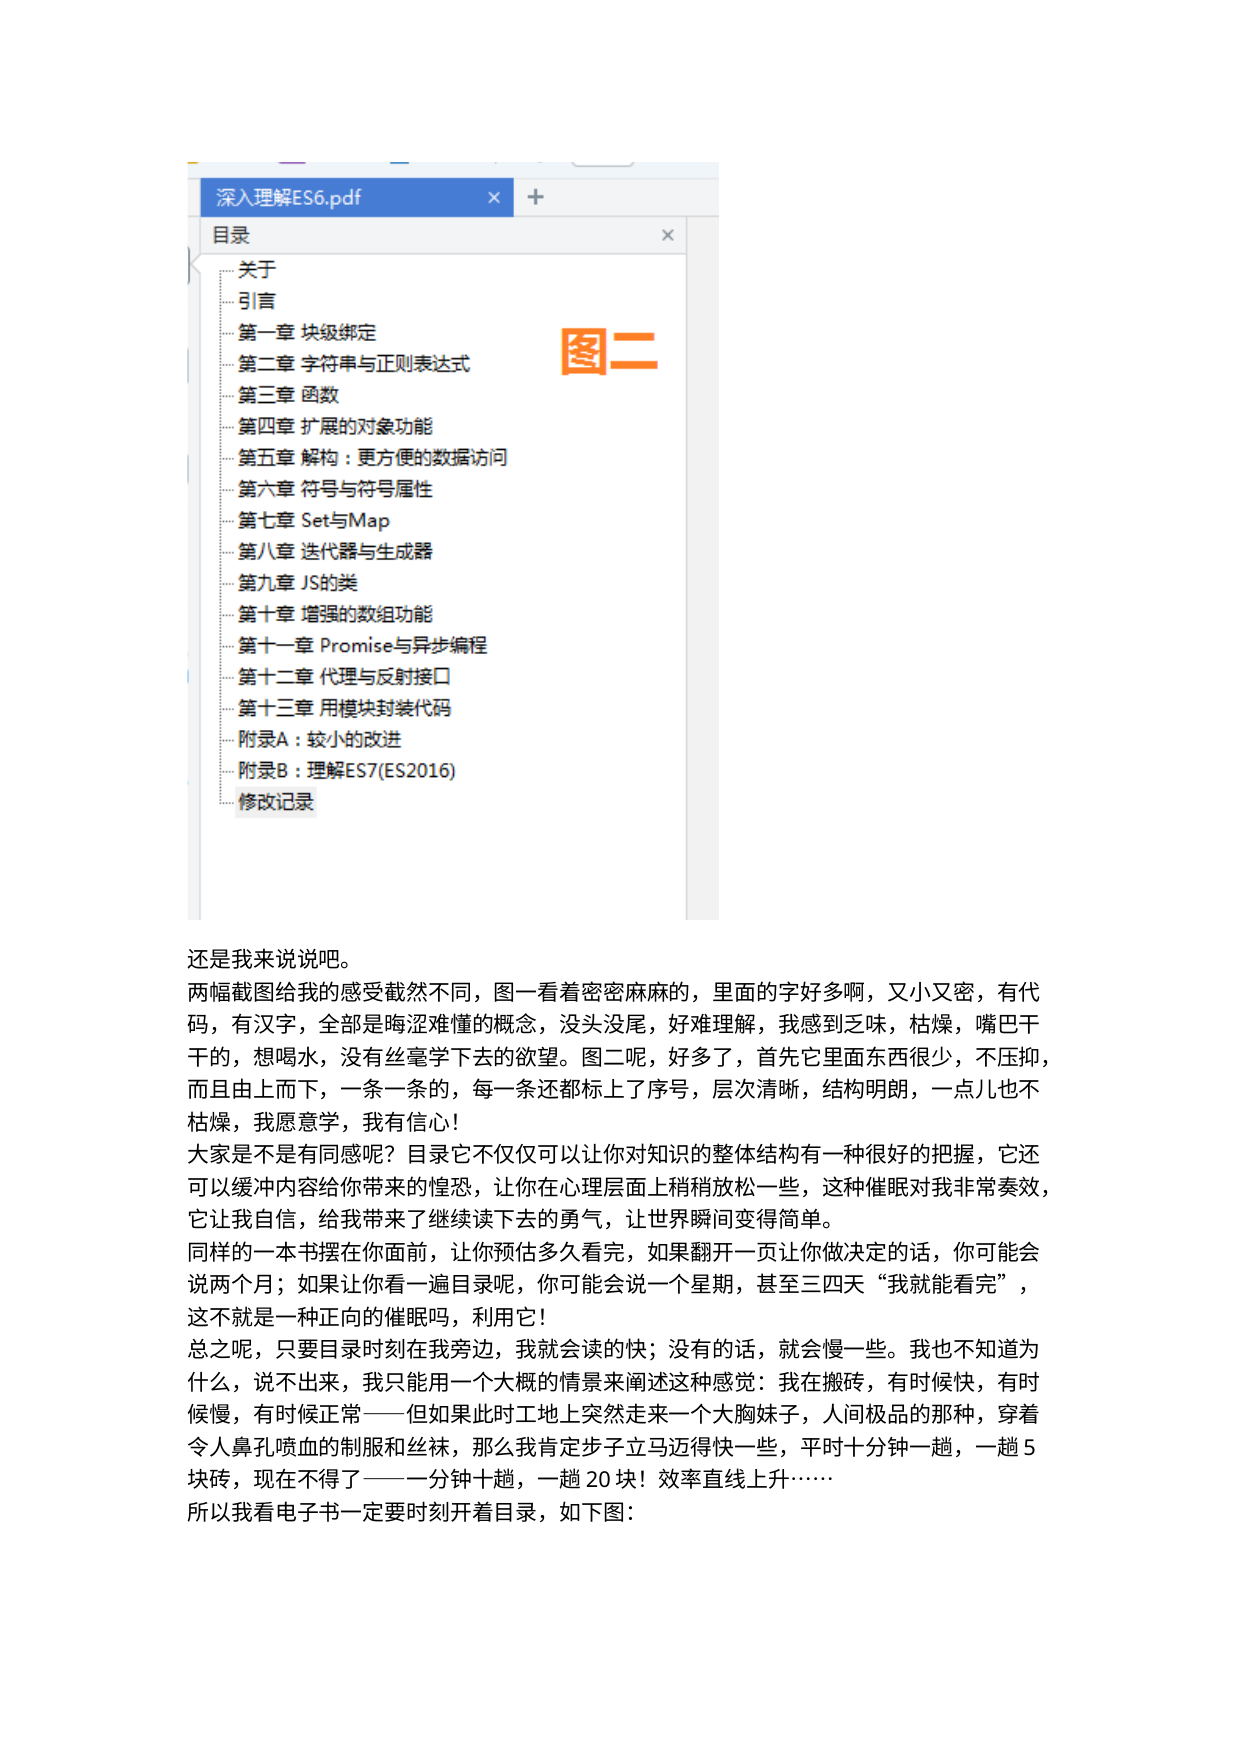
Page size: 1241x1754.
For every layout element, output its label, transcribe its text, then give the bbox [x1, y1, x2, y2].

text 所以我看电子书一定要时刻开着目录，如下图： [187, 1494, 1053, 1527]
text 同样的一本书摆在你面前，让你预估多久看完，如果翻开一页让你做决定的话，你可能会说两个月；如果让你看一遍目录呢，你可能会说一个星期，甚至三四天“我就能看完”，这不就是一种正向的催眠吗，利用它！ [187, 1234, 1053, 1332]
text 两幅截图给我的感受截然不同，图一看着密密麻麻的，里面的字好多啊，又小又密，有代码，有汉字，全部是晦涩难懂的概念，没头没尾，好难理解，我感到乏味，枯燥，嘴巴干干的，想喝水，没有丝毫学下去的欲望。图二呢，好多了，首先它里面东西很少，不压抑，而且由上而下，一条一条的，每一条还都标上了序号，层次清晰，结构明朗，一点儿也不枯燥，我愿意学，我有信心！ [187, 974, 1053, 1137]
text 还是我来说说吧。 [187, 942, 1053, 974]
picture [187, 162, 719, 920]
text 大家是不是有同感呢？目录它不仅仅可以让你对知识的整体结构有一种很好的把握，它还可以缓冲内容给你带来的惶恐，让你在心理层面上稍稍放松一些，这种催眠对我非常奏效，它让我自信，给我带来了继续读下去的勇气，让世界瞬间变得简单。 [187, 1137, 1053, 1234]
text 总之呢，只要目录时刻在我旁边，我就会读的快；没有的话，就会慢一些。我也不知道为什么，说不出来，我只能用一个大概的情景来阐述这种感觉：我在搬砖，有时候快，有时候慢，有时候正常——但如果此时工地上突然走来一个大胸妹子，人间极品的那种，穿着令人鼻孔喷血的制服和丝袜，那么我肯定步子立马迈得快一些，平时十分钟一趟，一趟5块砖，现在不得了——一分钟十趟，一趟20块！效率直线上升…… [187, 1332, 1053, 1494]
